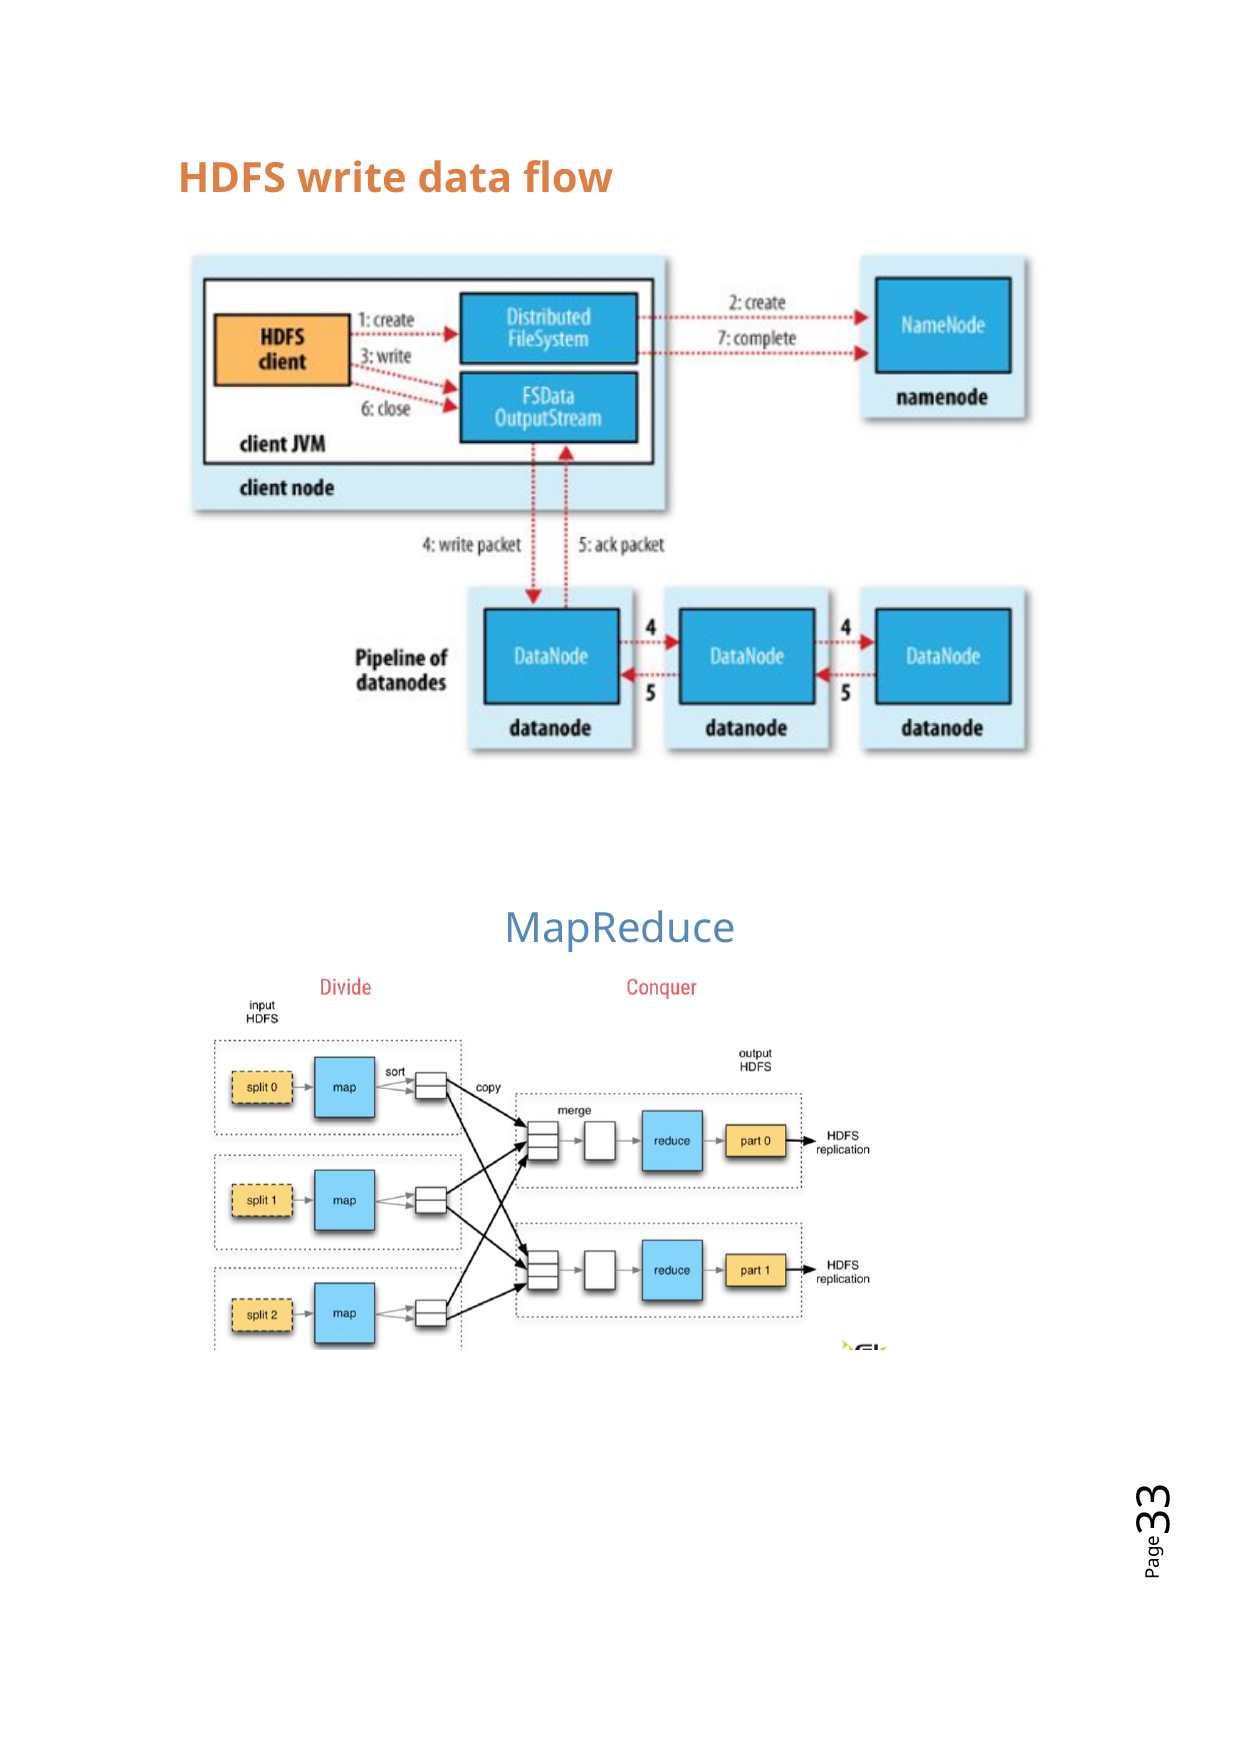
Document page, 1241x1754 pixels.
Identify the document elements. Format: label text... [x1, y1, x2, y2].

subtitle HDFS write data flow [177, 148, 1063, 204]
picture [177, 204, 1045, 761]
picture [177, 962, 887, 1350]
subtitle MapReduce [177, 897, 1063, 954]
